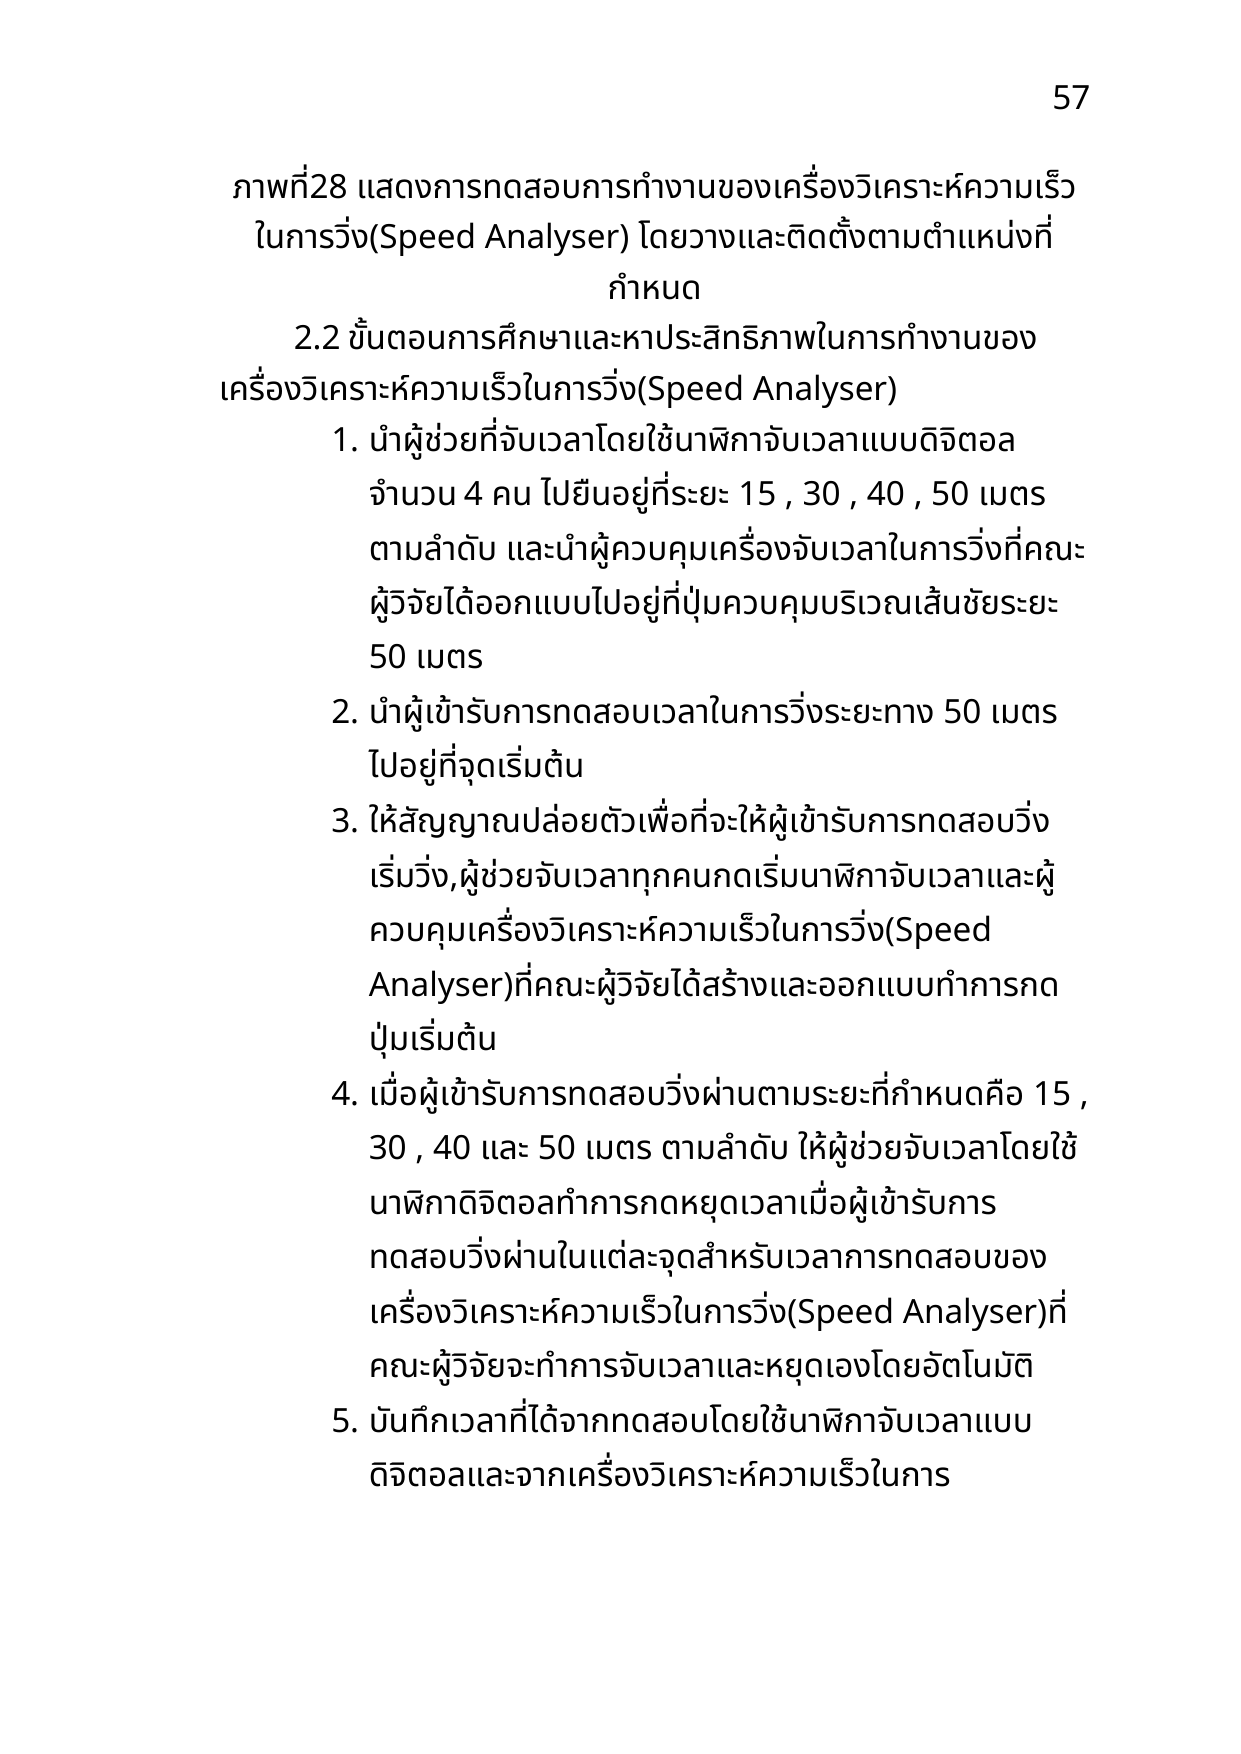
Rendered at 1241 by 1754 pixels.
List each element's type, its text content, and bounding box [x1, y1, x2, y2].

text 2.2ขั้นตอนการศึกษาและหาประสิทธิภาพในการทำงานของเครื่องวิเคราะห์ความเร็วในการวิ่ง(Speed Analyser) [218, 314, 1090, 415]
list ให้สัญญาณปล่อยตัวเพื่อที่จะให้ผู้เข้ารับการทดสอบวิ่งเริ่มวิ่ง,ผู้ช่วยจับเวลาทุกคนกดเริ่มนาฬิกาจับเวลาและผู้ควบคุมเครื่องวิเคราะห์ความเร็วในการวิ่ง(Speed Analyser)ที่คณะผู้วิจัยได้สร้างและออกแบบทำการกดปุ่มเริ่มต้น [331, 797, 1090, 1066]
list นำผู้เข้ารับการทดสอบเวลาในการวิ่งระยะทาง 50 เมตร ไปอยู่ที่จุดเริ่มต้น [331, 688, 1090, 793]
list เมื่อผู้เข้ารับการทดสอบวิ่งผ่านตามระยะที่กำหนดคือ 15 , 30 , 40 และ 50 เมตร ตามลำดับ ให้ผู้ช่วยจับเวลาโดยใช้นาฬิกาดิจิตอลทำการกดหยุดเวลาเมื่อผู้เข้ารับการทดสอบวิ่งผ่านในแต่ละจุดสำหรับเวลาการทดสอบของเครื่องวิเคราะห์ความเร็วในการวิ่ง(Speed Analyser)ที่คณะผู้วิจัยจะทำการจับเวลาและหยุดเองโดยอัตโนมัติ [331, 1069, 1090, 1392]
text ภาพที่28 แสดงการทดสอบการทำงานของเครื่องวิเคราะห์ความเร็วในการวิ่ง(Speed Analyser) โดยวางและติดตั้งตามตำแหน่งที่กำหนด [218, 162, 1090, 314]
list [331, 1396, 1090, 1501]
list นำผู้ช่วยที่จับเวลาโดยใช้นาฬิกาจับเวลาแบบดิจิตอล จำนวน4 คน ไปยืนอยู่ที่ระยะ 15 , 30 , 40 , 50 เมตร ตามลำดับ และนำผู้ควบคุมเครื่องจับเวลาในการวิ่งที่คณะผู้วิจัยได้ออกแบบไปอยู่ที่ปุ่มควบคุมบริเวณเส้นชัยระยะ 50 เมตร [331, 415, 1090, 684]
